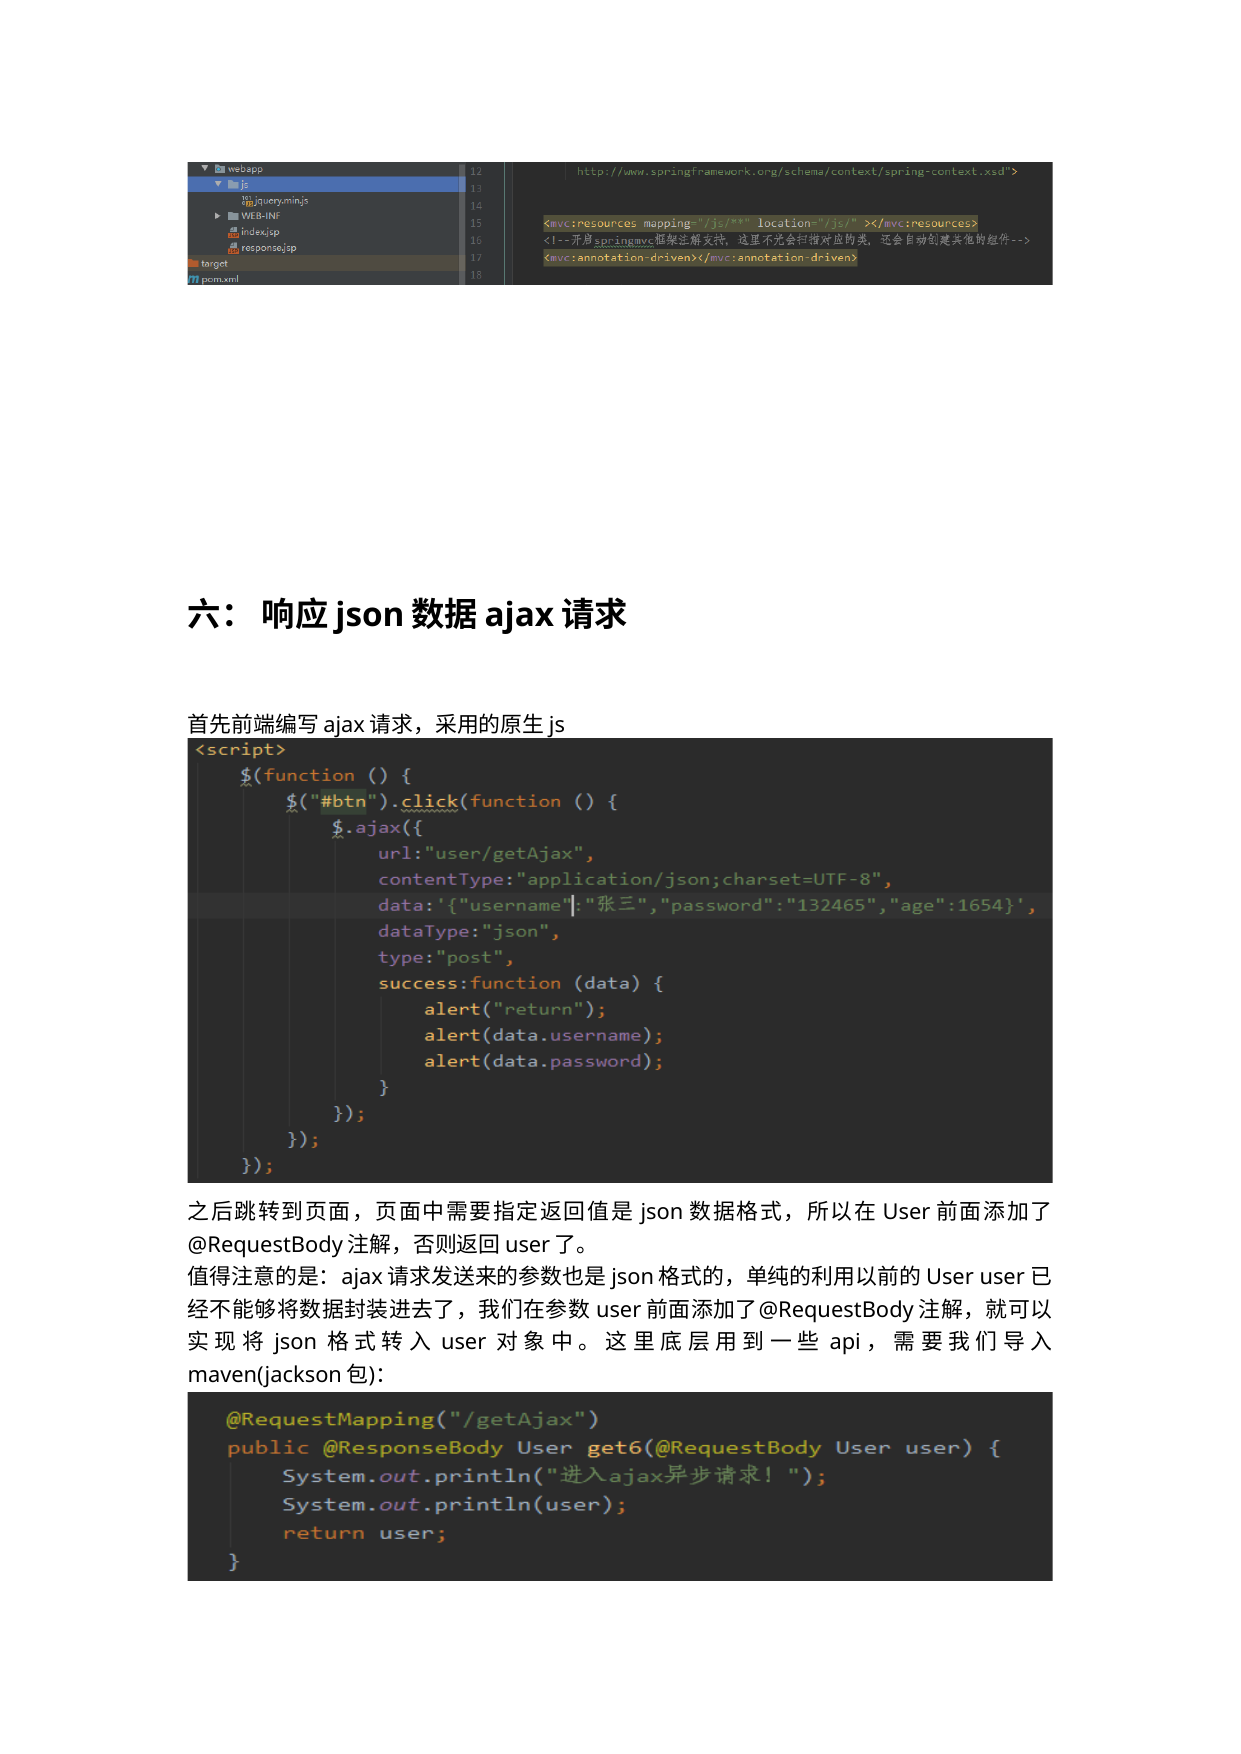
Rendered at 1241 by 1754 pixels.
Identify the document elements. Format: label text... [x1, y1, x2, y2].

picture [187, 162, 1053, 285]
text 之后跳转到页面，页面中需要指定返回值是json数据格式，所以在User前面添加了@RequestBody注解，否则返回user了。 [187, 1194, 1053, 1259]
text 值得注意的是：ajax请求发送来的参数也是json格式的，单纯的利用以前的User user 已经不能够将数据封装进去了，我们在参数user前面添加了@RequestBody注解，就可以实现将json格式转入user对象中。这里底层用到一些api，需要我们导入maven(jackson包)： [187, 1259, 1053, 1389]
text 首先前端编写ajax请求，采用的原生js [187, 706, 1053, 738]
subtitle 六： 响应json数据ajax请求 [187, 579, 1053, 644]
picture [187, 738, 1053, 1183]
picture [187, 1392, 1053, 1581]
